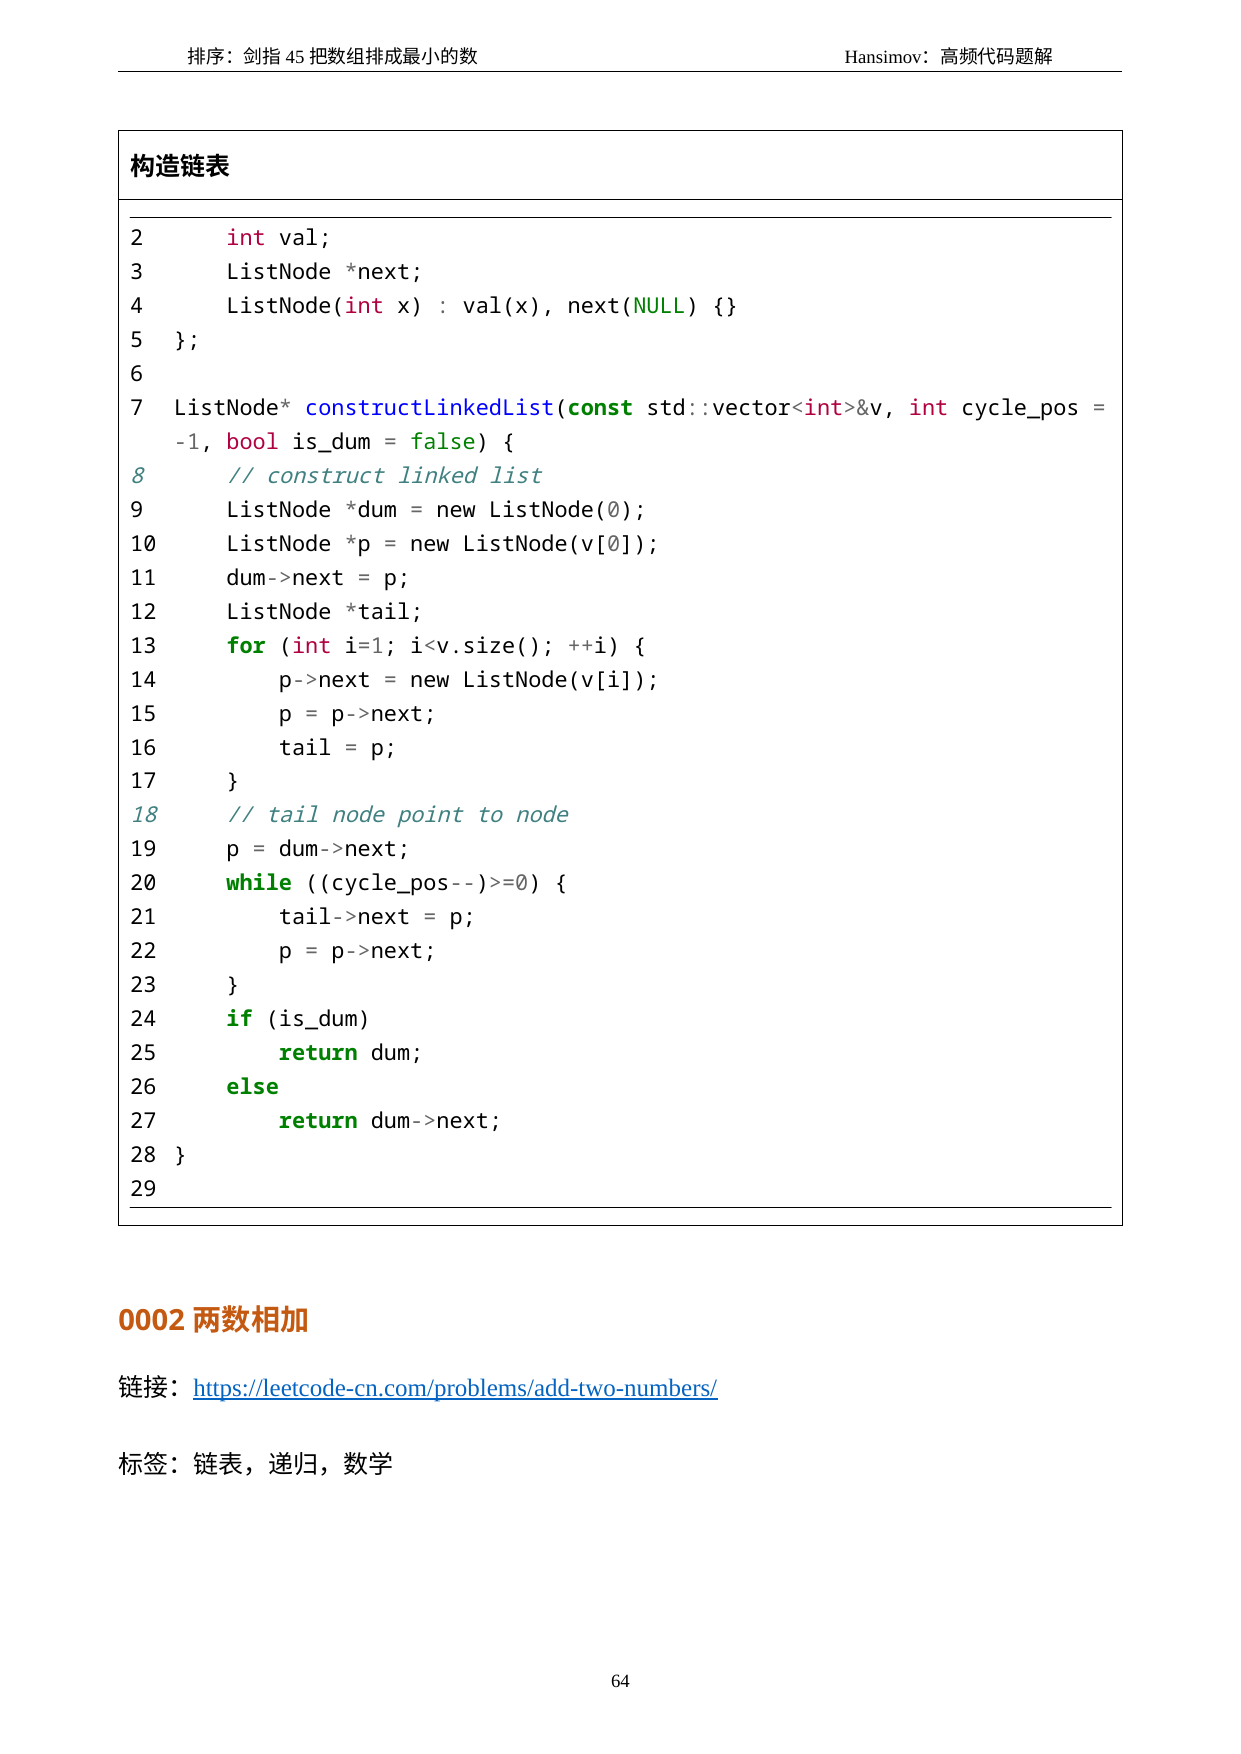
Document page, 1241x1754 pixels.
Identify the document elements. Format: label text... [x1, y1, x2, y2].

subtitle 0002 两数相加 [118, 1284, 1097, 1352]
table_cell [119, 200, 1122, 1225]
text 标签：链表，递归，数学 [118, 1429, 1122, 1497]
text 链接：https://leetcode-cn.com/problems/add-two-numbers/ [118, 1352, 1122, 1420]
table_header 构造链表 [119, 131, 1122, 199]
